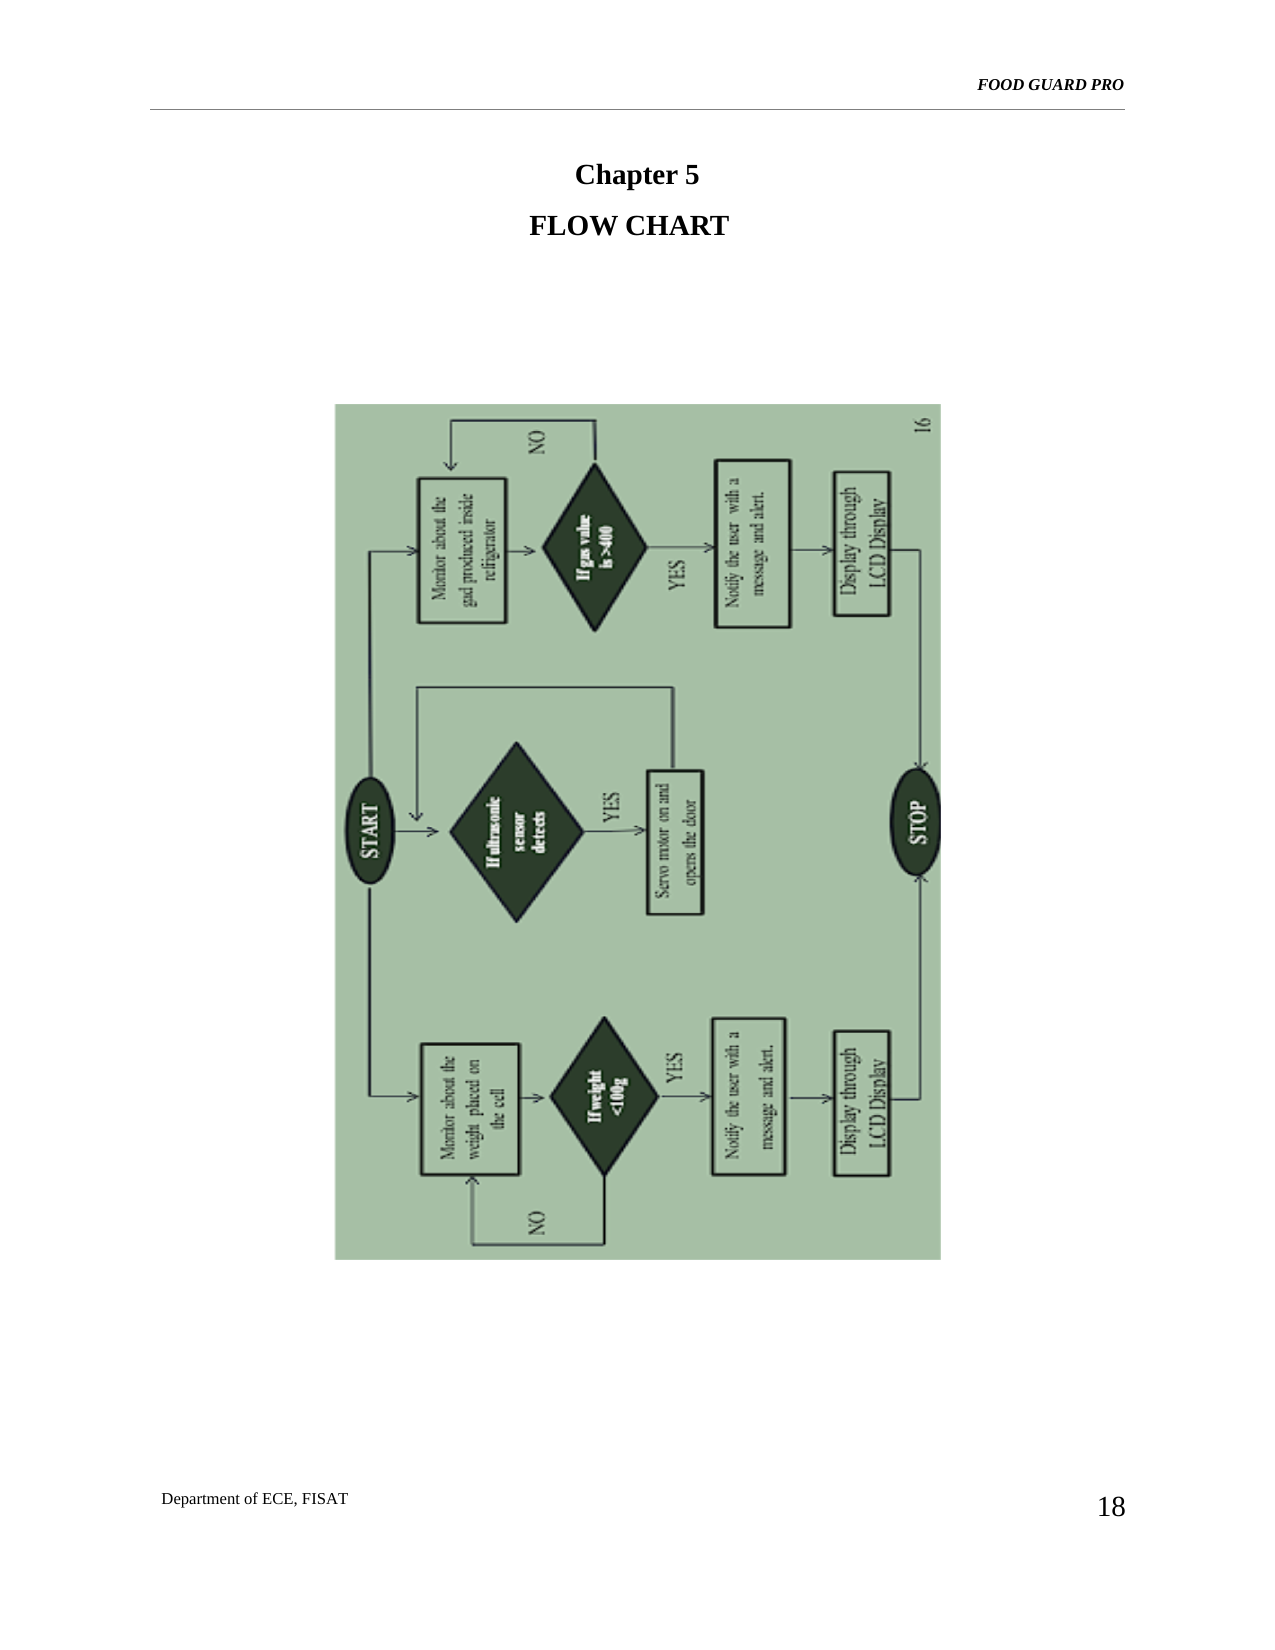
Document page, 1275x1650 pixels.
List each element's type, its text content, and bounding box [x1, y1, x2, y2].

text FLOW CHART [150, 208, 1125, 241]
text Chapter 5 [149, 157, 1125, 191]
